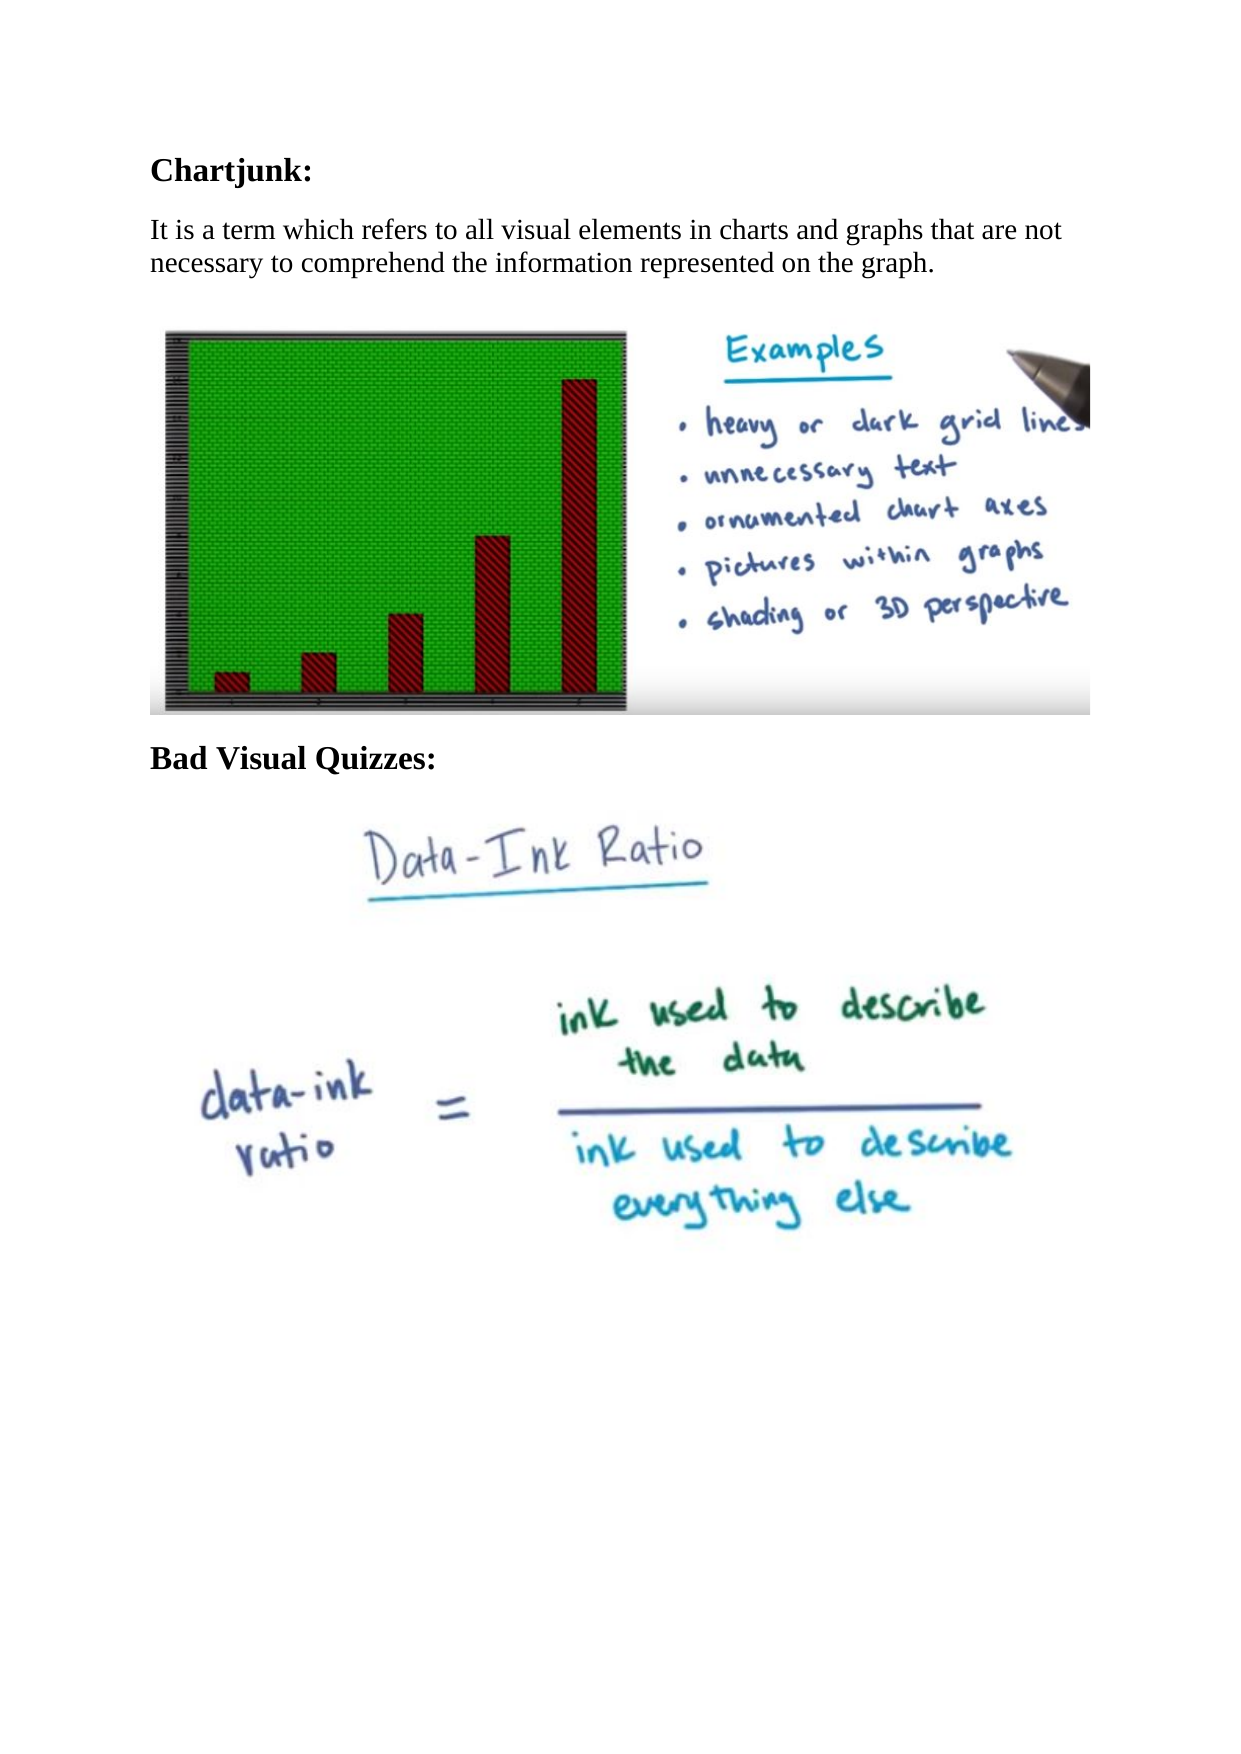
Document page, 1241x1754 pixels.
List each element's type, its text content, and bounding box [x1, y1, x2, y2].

text Bad Visual Quizzes: [150, 738, 1090, 777]
picture [150, 800, 1079, 1271]
text It is a term which refers to all visual elements in charts and graphs that are not necessary to comprehend the information represented on the graph. [150, 212, 1090, 279]
picture [150, 302, 1091, 715]
text Chartjunk: [150, 150, 1090, 188]
